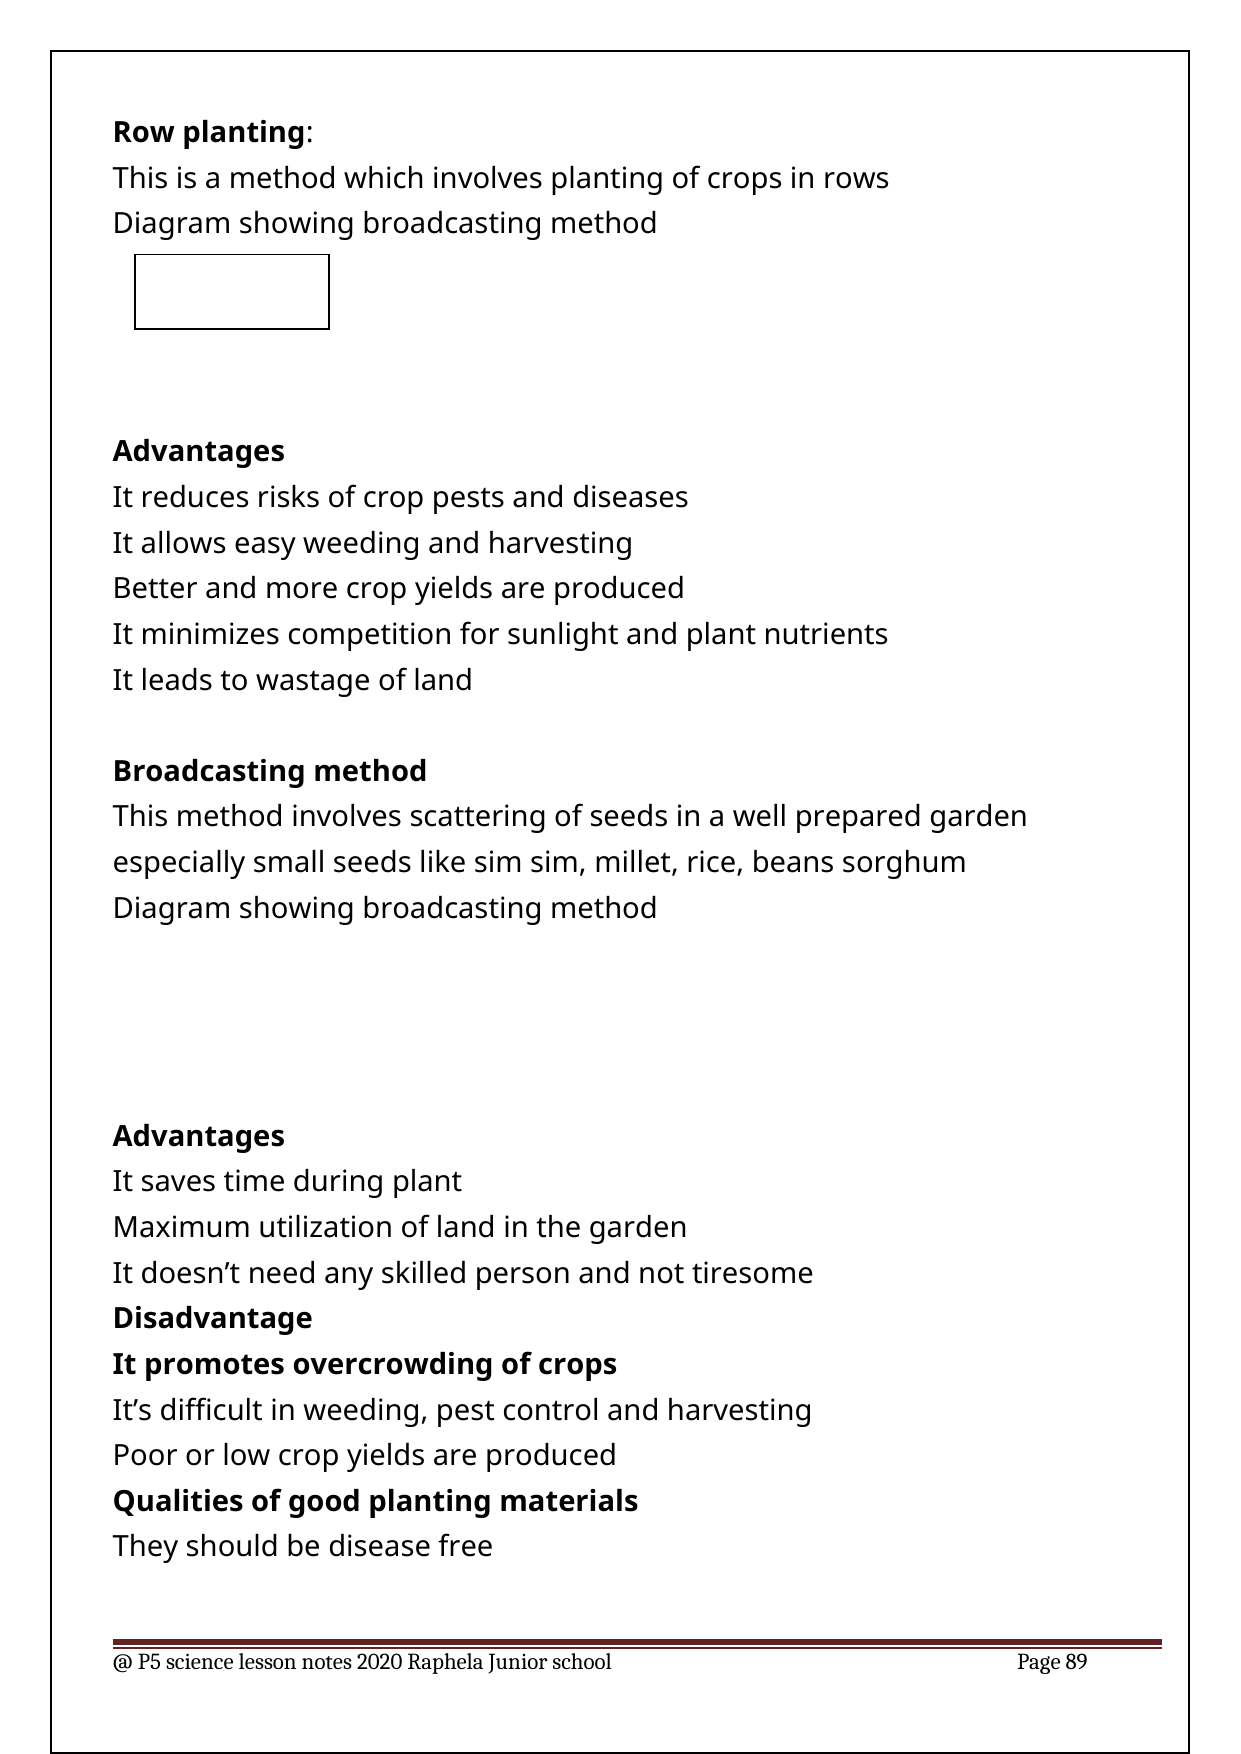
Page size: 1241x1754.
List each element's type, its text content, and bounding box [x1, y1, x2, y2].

list Diagram showing broadcasting method [112, 887, 1162, 927]
list Broadcasting method [112, 750, 1162, 790]
list They should be disease free [112, 1526, 1162, 1565]
list It minimizes competition for sunlight and plant nutrients [112, 613, 1162, 653]
list It saves time during plant [112, 1161, 1162, 1200]
list It allows easy weeding and harvesting [112, 522, 1162, 562]
list This method involves scattering of seeds in a well prepared garden especially small seeds like sim sim, millet, rice, beans sorghum [112, 796, 1162, 881]
list Row planting: [112, 111, 1162, 151]
list Diagram showing broadcasting method [112, 202, 1162, 242]
list It leads to wastage of land [112, 659, 1162, 698]
list This is a method which involves planting of crops in rows [112, 157, 1162, 197]
list It reduces risks of crop pests and diseases [112, 476, 1162, 516]
list Qualities of good planting materials [112, 1480, 1162, 1520]
list It’s difficult in weeding, pest control and harvesting [112, 1389, 1162, 1428]
list Advantages [112, 431, 1162, 470]
list Better and more crop yields are produced [112, 567, 1162, 607]
list It doesn’t need any skilled person and not tiresome [112, 1252, 1162, 1292]
list Poor or low crop yields are produced [112, 1434, 1162, 1474]
list Advantages [112, 1115, 1162, 1155]
list Disadvantage [112, 1297, 1162, 1337]
list It promotes overcrowding of crops [112, 1343, 1162, 1383]
list Maximum utilization of land in the garden [112, 1206, 1162, 1246]
